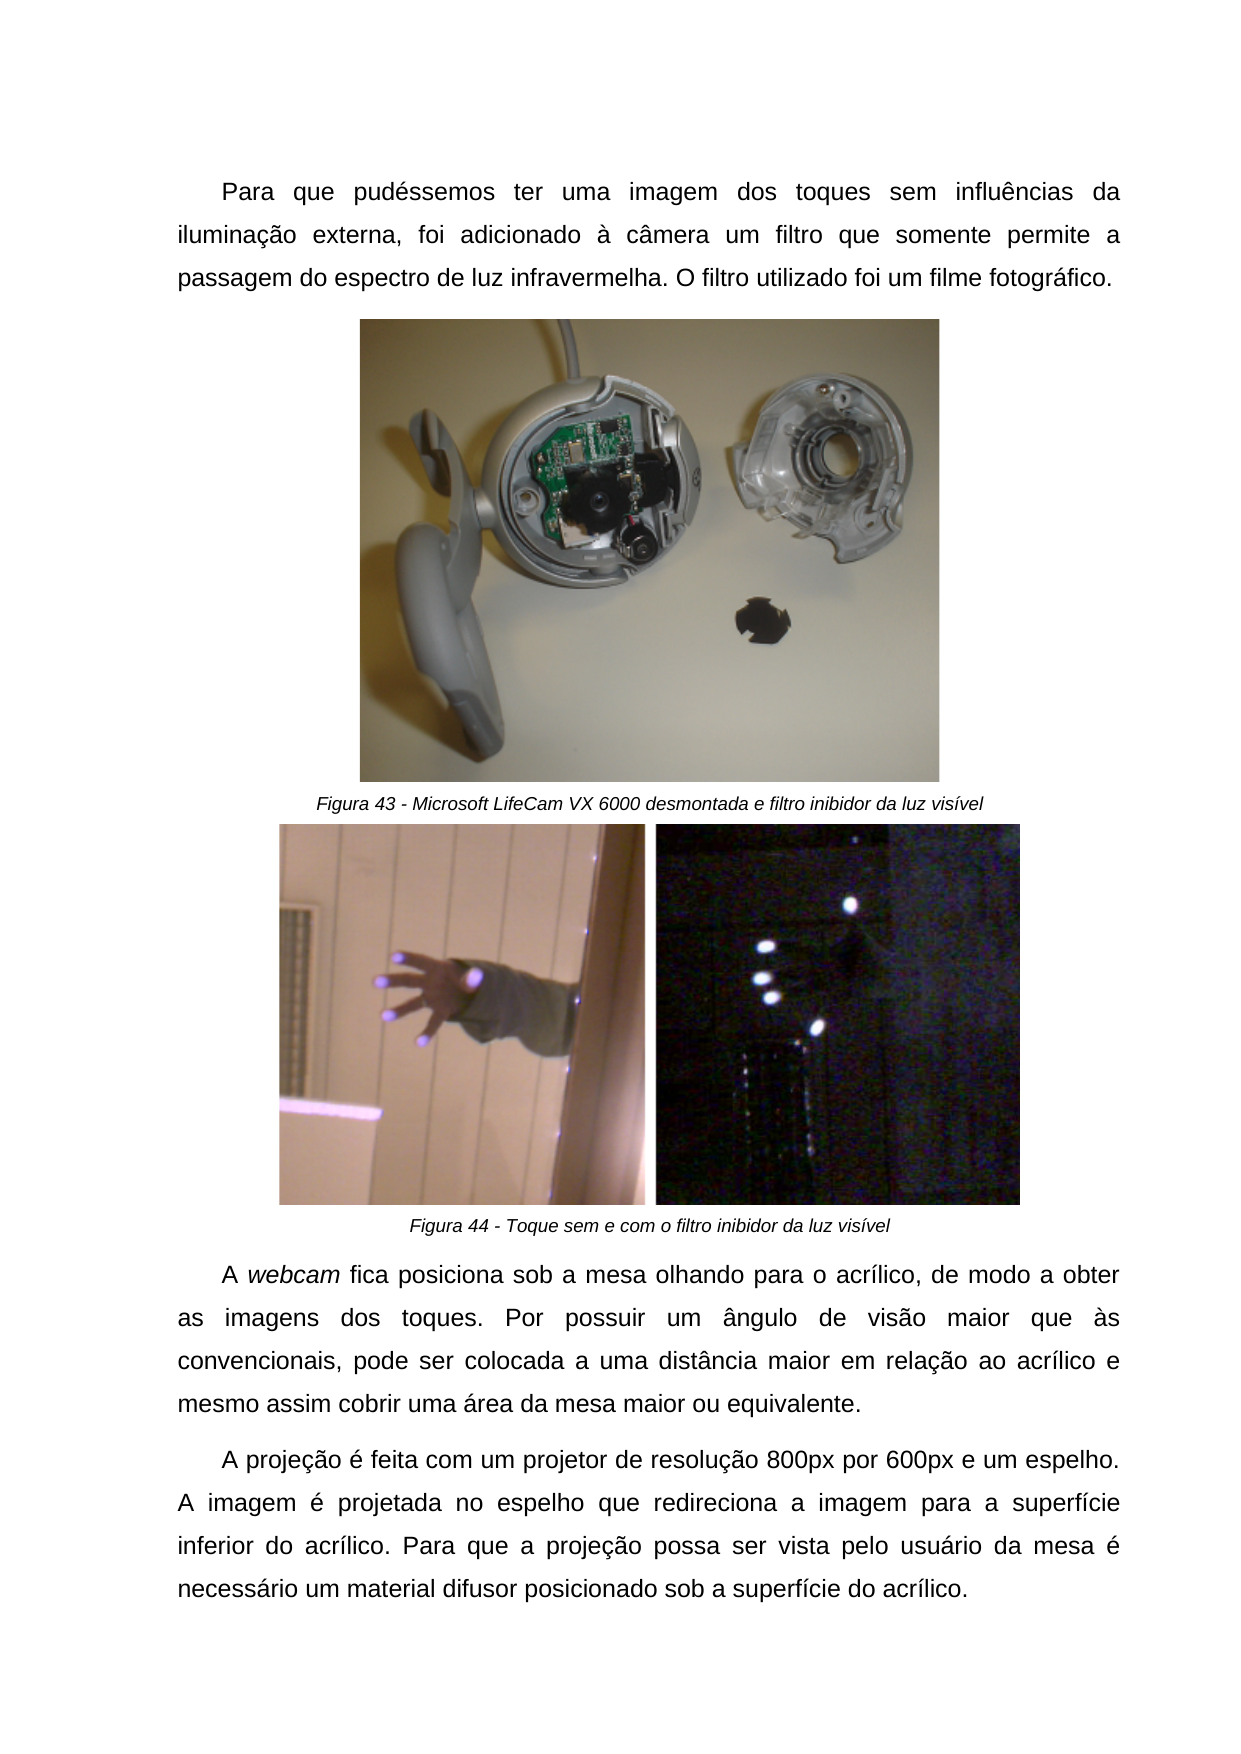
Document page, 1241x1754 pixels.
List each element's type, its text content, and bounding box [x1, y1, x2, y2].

picture [279, 824, 1020, 1205]
text Para que pudéssemos ter uma imagem dos toques sem influências da iluminação externa, foi adicionado à câmera um filtro que somente permite a passagem do espectro de luz infravermelha. O filtro utilizado foi um filme fotográfico. [177, 177, 1122, 292]
picture [359, 319, 940, 782]
text A webcam fica posiciona sob a mesa olhando para o acrílico, de modo a obter as imagens dos toques. Por possuir um ângulo de visão maior que às convencionais, pode ser colocada a uma distância maior em relação ao acrílico e mesmo assim cobrir uma área da mesa maior ou equivalente. [177, 1260, 1122, 1418]
text A projeção é feita com um projetor de resolução 800px por 600px e um espelho. A imagem é projetada no espelho que redireciona a imagem para a superfície inferior do acrílico. Para que a projeção possa ser vista pelo usuário da mesa é necessário um material difusor posicionado sob a superfície do acrílico. [177, 1445, 1122, 1603]
